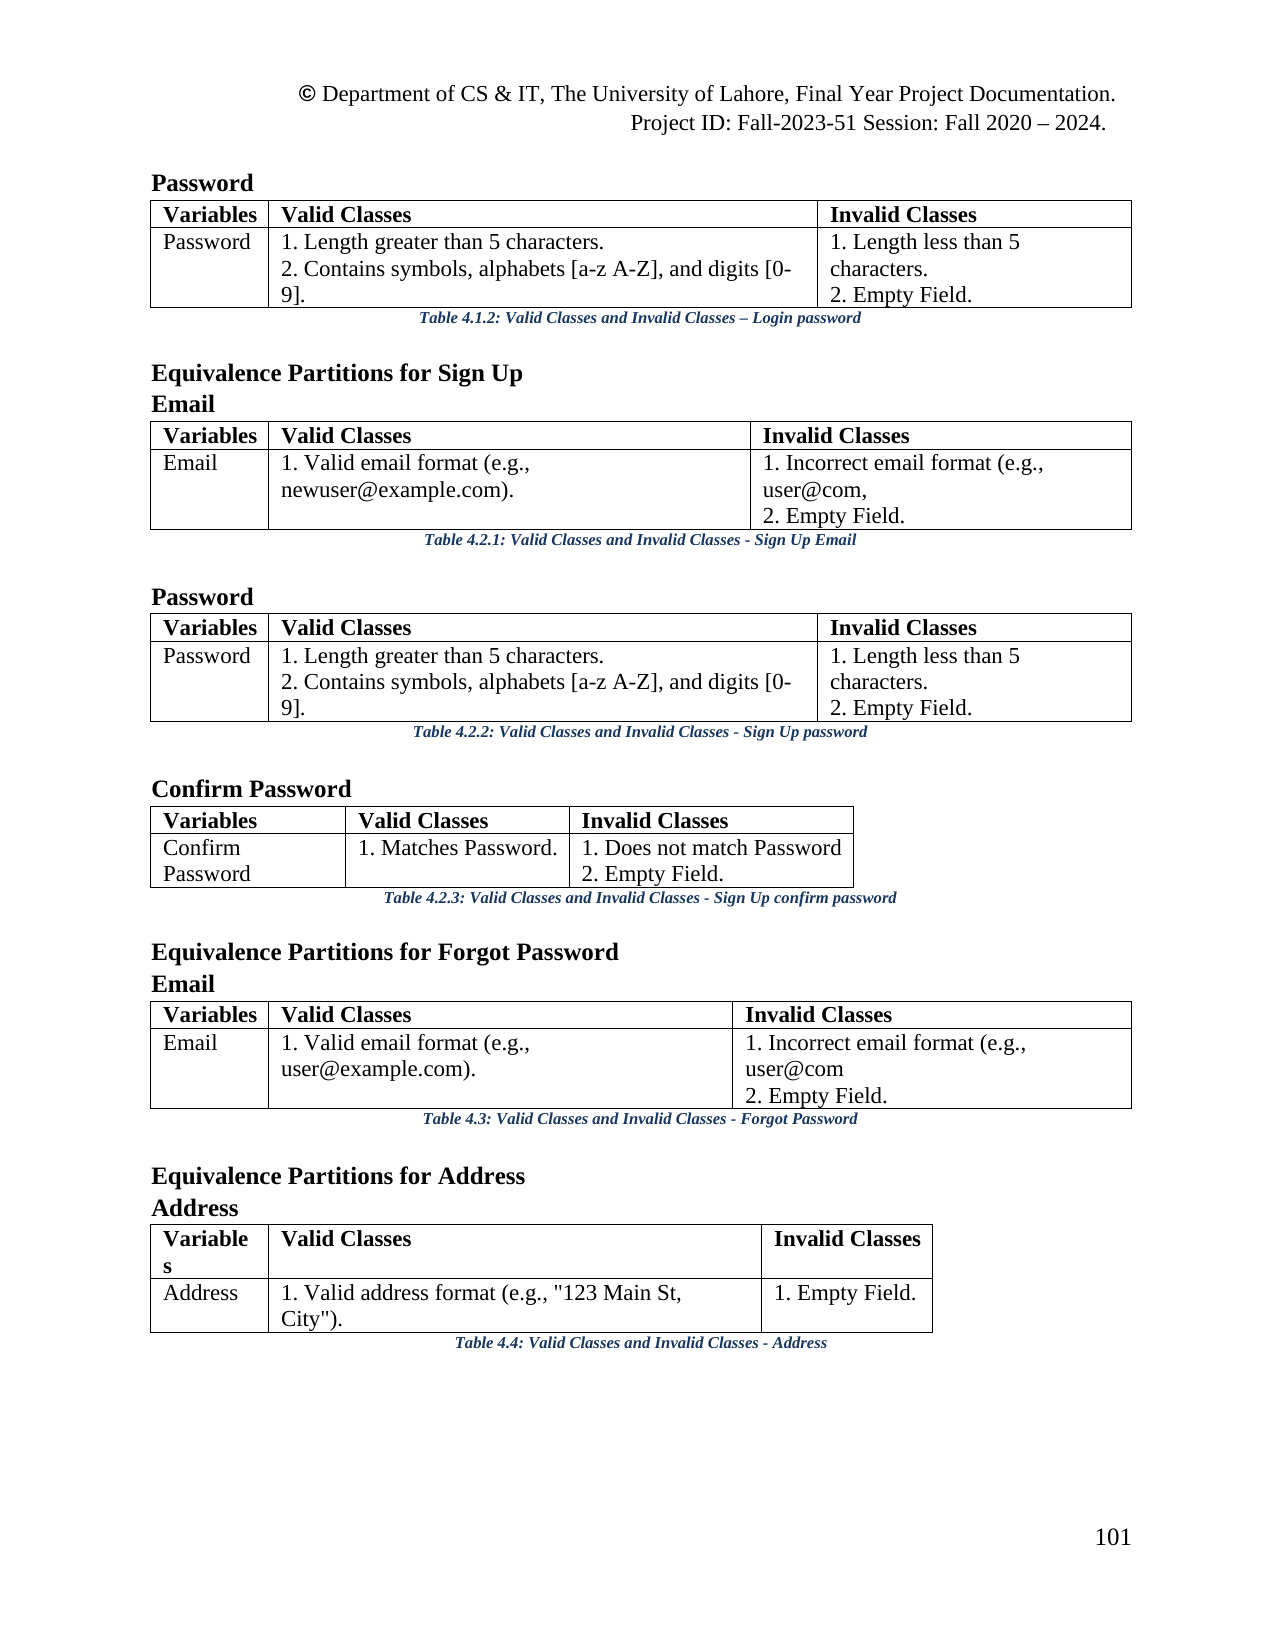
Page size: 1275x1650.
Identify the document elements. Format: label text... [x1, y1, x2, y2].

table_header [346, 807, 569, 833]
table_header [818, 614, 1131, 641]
text Confirm Password [151, 774, 1131, 803]
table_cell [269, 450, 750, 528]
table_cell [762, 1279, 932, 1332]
subtitle Table 4.1.2: Valid Classes and Invalid Classes – Login password [150, 308, 1132, 327]
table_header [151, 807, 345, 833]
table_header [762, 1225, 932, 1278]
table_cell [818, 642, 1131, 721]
text Equivalence Partitions for Address [151, 1161, 1131, 1190]
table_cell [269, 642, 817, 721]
text Email [151, 969, 1131, 998]
subtitle Table 4.2.2: Valid Classes and Invalid Classes - Sign Up password [150, 722, 1132, 741]
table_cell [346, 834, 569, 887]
text Password [151, 168, 1131, 197]
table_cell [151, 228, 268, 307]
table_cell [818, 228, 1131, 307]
subtitle Table 4.3: Valid Classes and Invalid Classes - Forgot Password [150, 1109, 1132, 1128]
text Email [151, 389, 1131, 418]
text Address [151, 1193, 1131, 1222]
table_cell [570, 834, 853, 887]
text Equivalence Partitions for Sign Up [151, 358, 1131, 387]
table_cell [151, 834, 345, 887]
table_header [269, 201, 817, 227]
subtitle Table 4.2.1: Valid Classes and Invalid Classes - Sign Up Email [150, 530, 1132, 549]
text Equivalence Partitions for Forgot Password [151, 937, 1131, 966]
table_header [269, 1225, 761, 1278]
text Password [151, 582, 1131, 611]
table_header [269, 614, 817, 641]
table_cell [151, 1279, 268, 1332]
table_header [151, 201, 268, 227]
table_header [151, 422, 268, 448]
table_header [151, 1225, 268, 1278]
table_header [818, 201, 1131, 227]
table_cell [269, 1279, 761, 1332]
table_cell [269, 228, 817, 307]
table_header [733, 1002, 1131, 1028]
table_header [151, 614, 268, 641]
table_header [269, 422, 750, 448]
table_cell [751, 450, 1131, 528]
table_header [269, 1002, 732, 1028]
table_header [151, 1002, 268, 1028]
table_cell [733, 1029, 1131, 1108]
subtitle Table 4.2.3: Valid Classes and Invalid Classes - Sign Up confirm password [150, 888, 1132, 907]
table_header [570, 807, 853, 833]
subtitle Table 4.4: Valid Classes and Invalid Classes - Address [150, 1333, 1132, 1352]
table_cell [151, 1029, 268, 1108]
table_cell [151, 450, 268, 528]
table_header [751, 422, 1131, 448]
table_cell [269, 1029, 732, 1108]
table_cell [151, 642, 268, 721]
